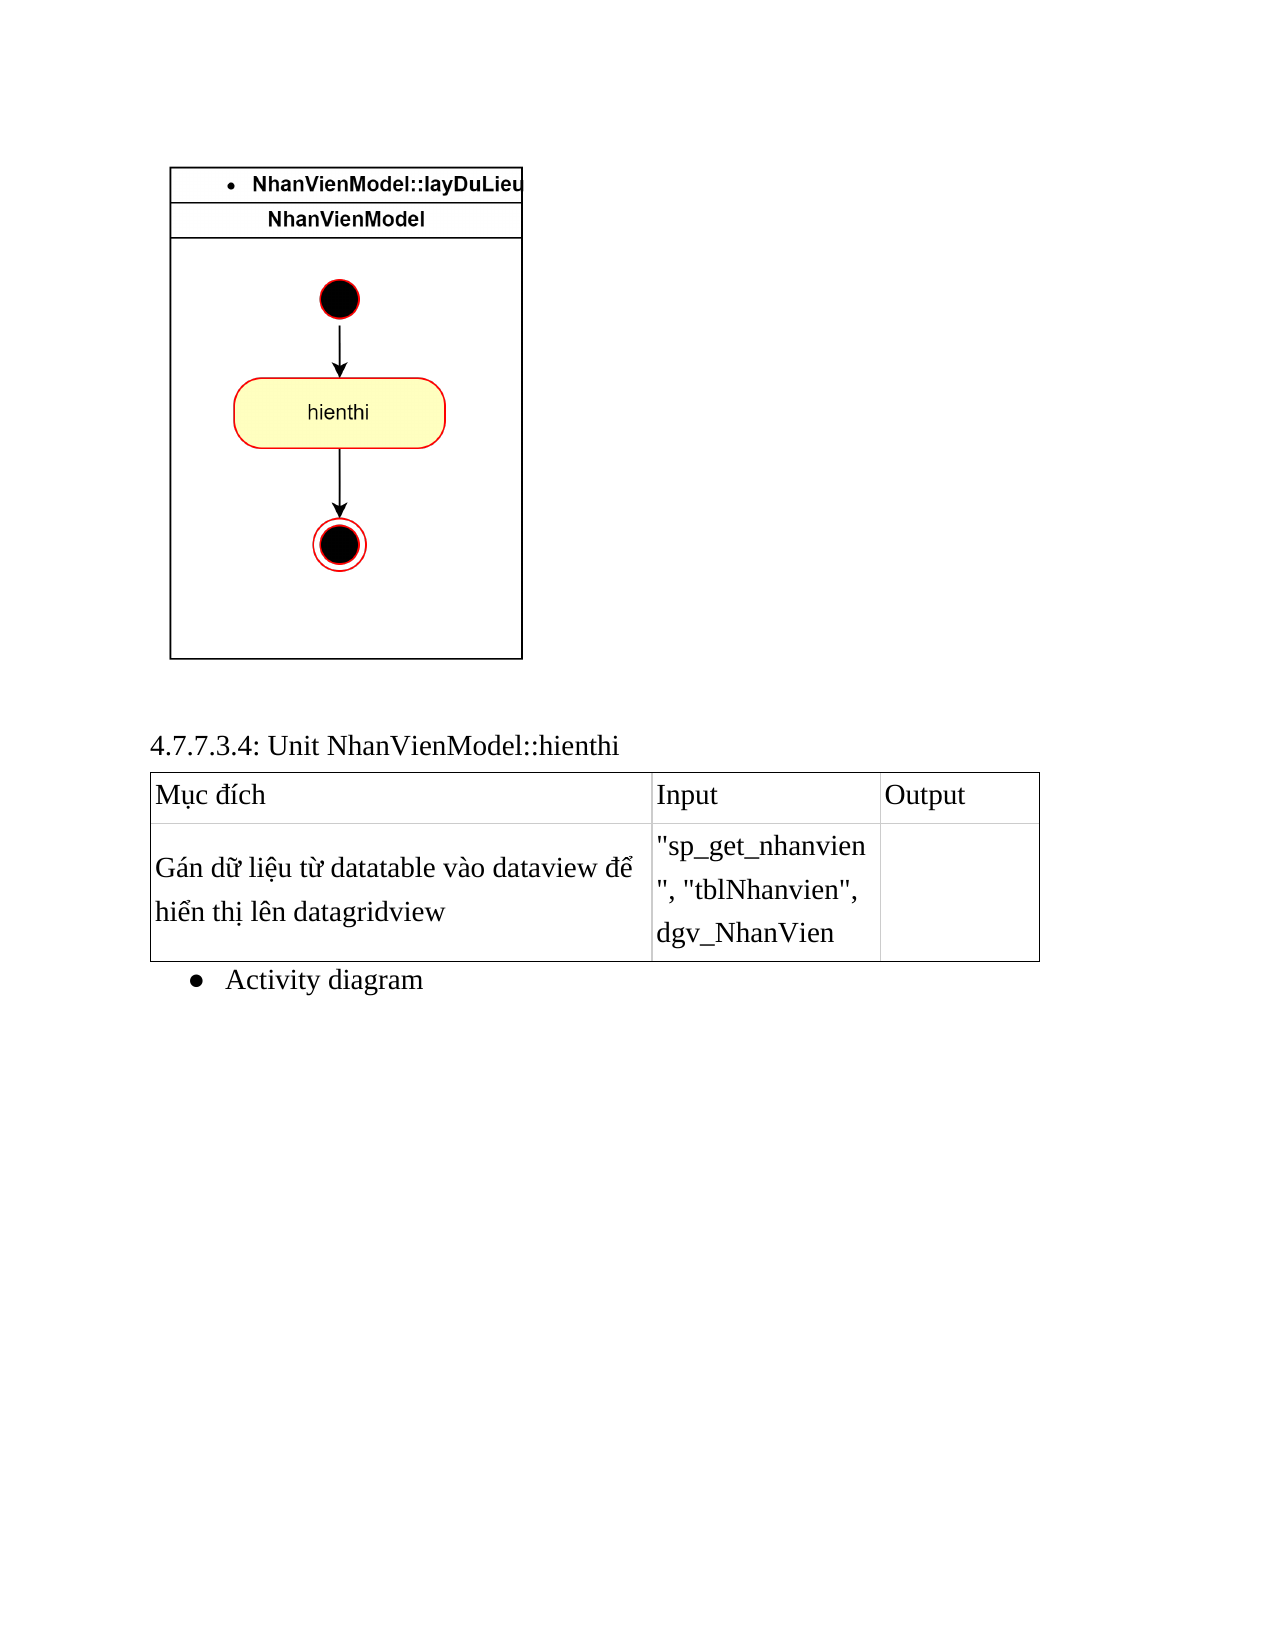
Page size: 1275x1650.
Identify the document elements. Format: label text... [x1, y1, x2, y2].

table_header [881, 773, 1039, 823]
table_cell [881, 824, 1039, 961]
picture [150, 150, 542, 677]
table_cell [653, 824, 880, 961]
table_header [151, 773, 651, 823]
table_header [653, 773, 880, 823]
list Activity diagram [187, 962, 1125, 996]
subtitle 4.7.7.3.4: Unit NhanVienModel::hienthi [150, 728, 1125, 762]
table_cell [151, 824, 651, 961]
